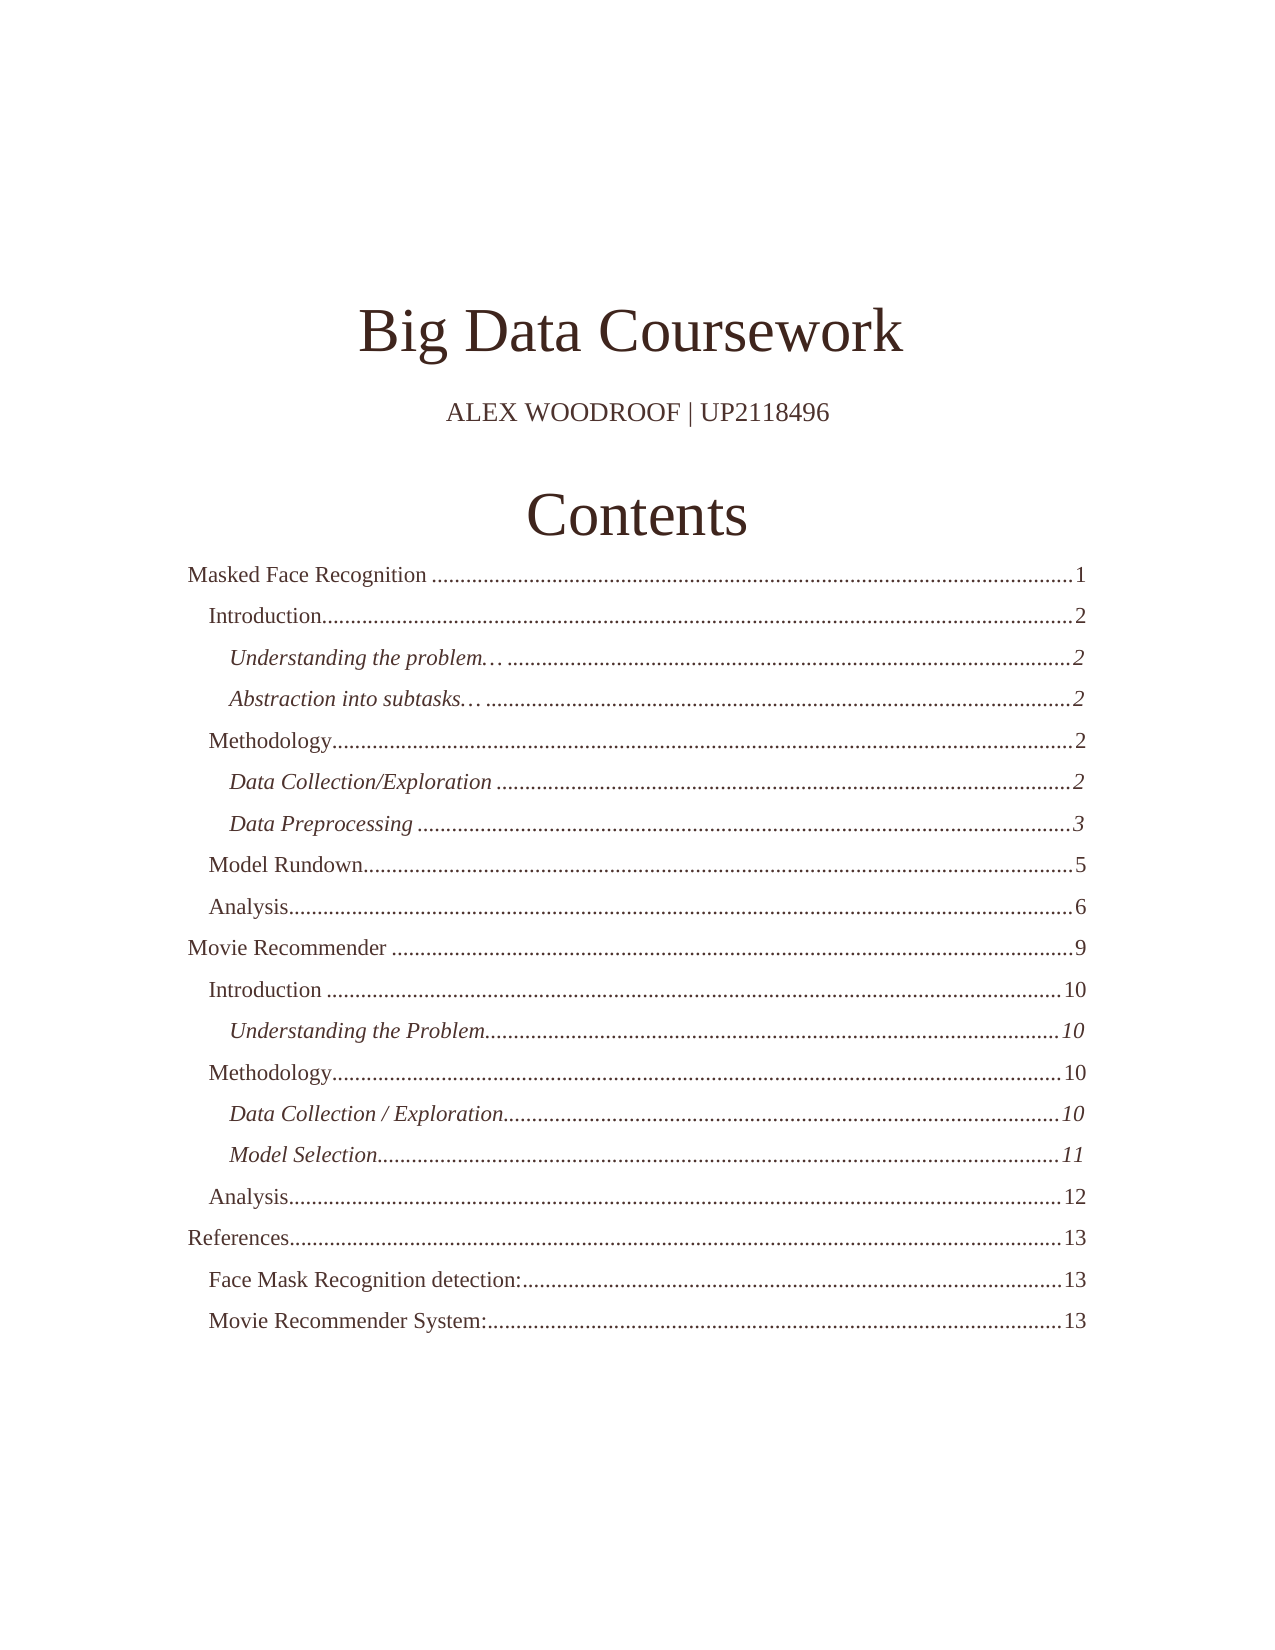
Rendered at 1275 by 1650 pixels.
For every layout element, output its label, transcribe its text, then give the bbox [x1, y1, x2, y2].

title Contents​ [187, 477, 1087, 548]
title Big Data Coursework [187, 293, 1087, 365]
subtitle ALEX WOODROOF | UP2118496 [187, 397, 1087, 428]
